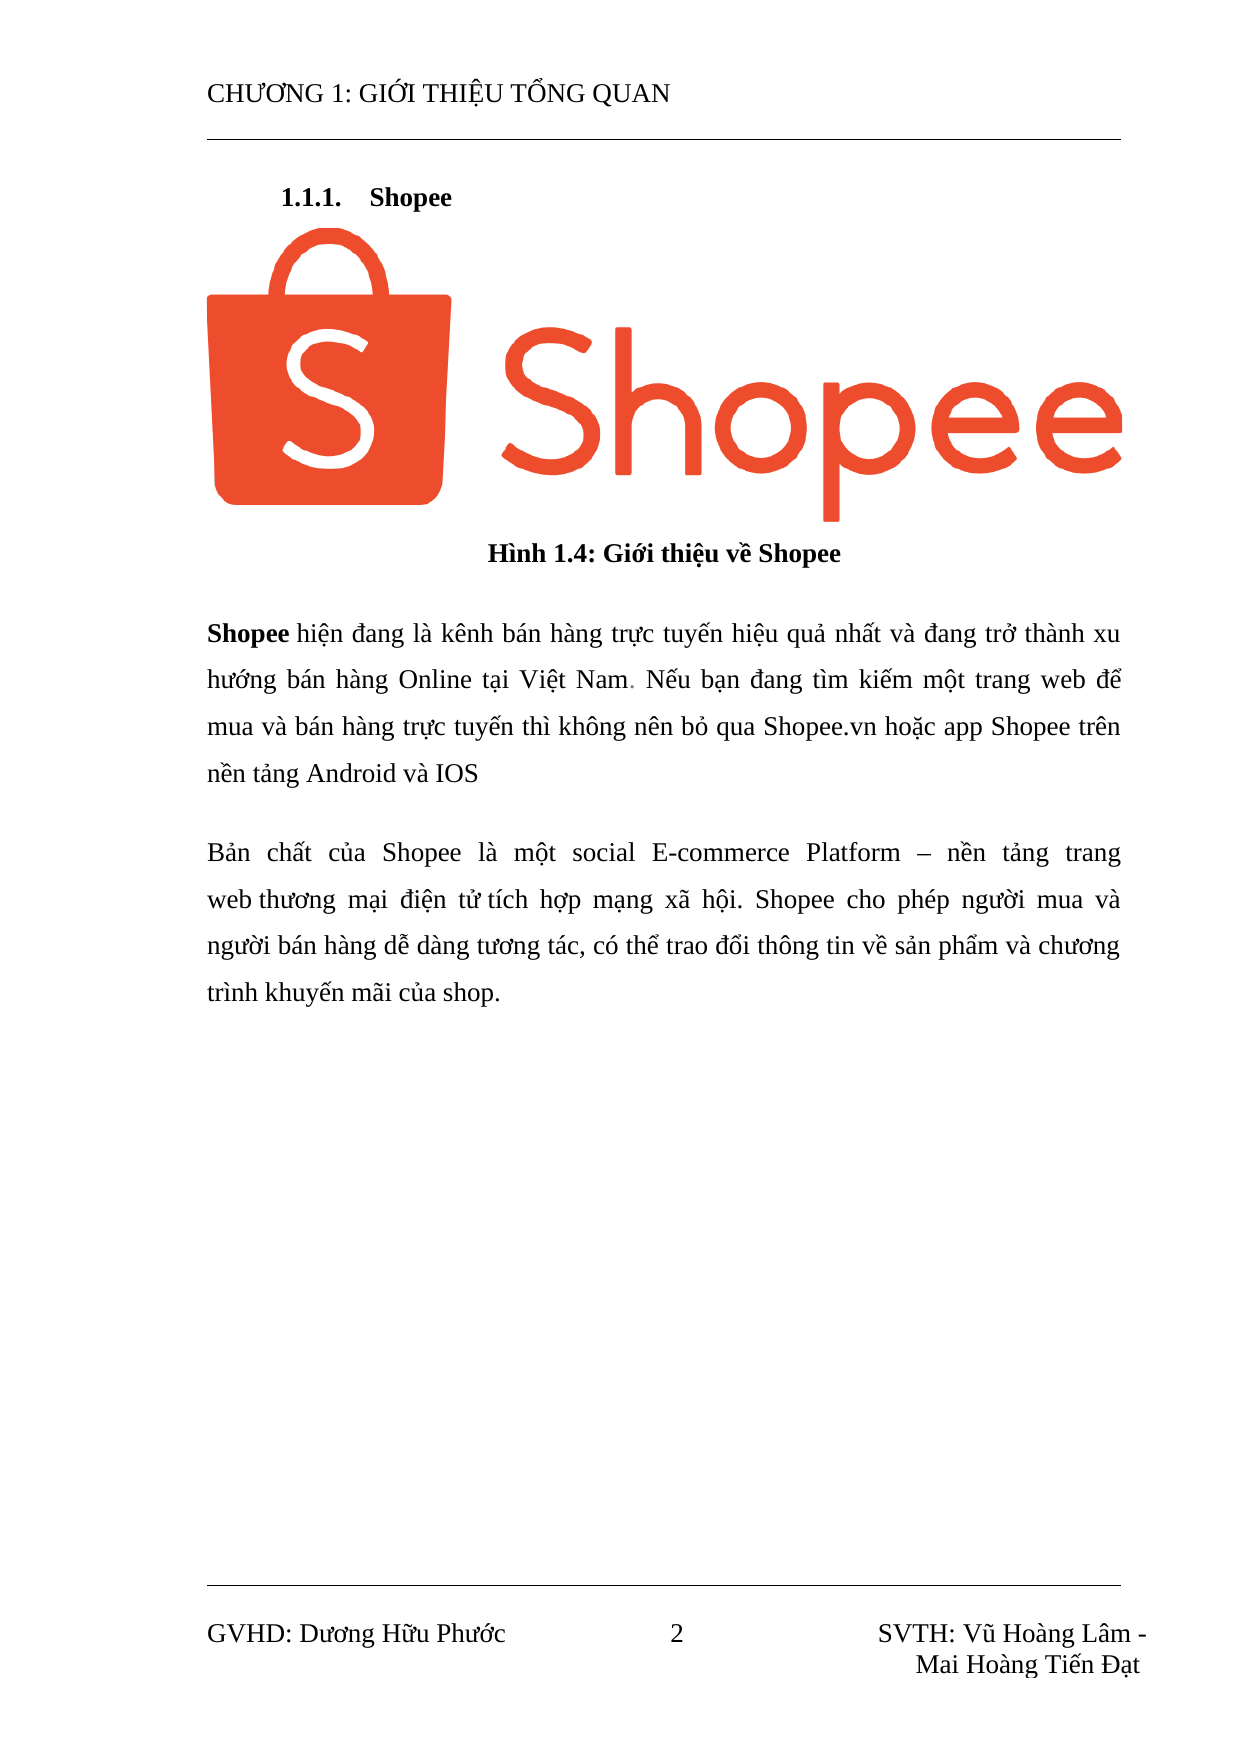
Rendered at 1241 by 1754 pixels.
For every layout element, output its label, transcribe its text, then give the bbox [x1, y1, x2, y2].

text Bản chất của Shopee là một social E-commerce Platform – nền tảng trang web thương mại điện tử tích hợp mạng xã hội. Shopee cho phép người mua và người bán hàng dễ dàng tương tác, có thể trao đổi thông tin về sản phẩm và chương trình khuyến mãi của shop. [207, 836, 1122, 1007]
subtitle Shopee [281, 181, 1122, 212]
text Shopee hiện đang là kênh bán hàng trực tuyến hiệu quả nhất và đang trở thành xu hướng bán hàng Online tại Việt Nam. Nếu bạn đang tìm kiếm một trang web để mua và bán hàng trực tuyến thì không nên bỏ qua Shopee.vn hoặc app Shopee trên nền tảng Android và IOS [207, 617, 1122, 788]
subtitle Hình 1.4: Giới thiệu về Shopee [207, 537, 1122, 568]
picture [206, 228, 1123, 522]
